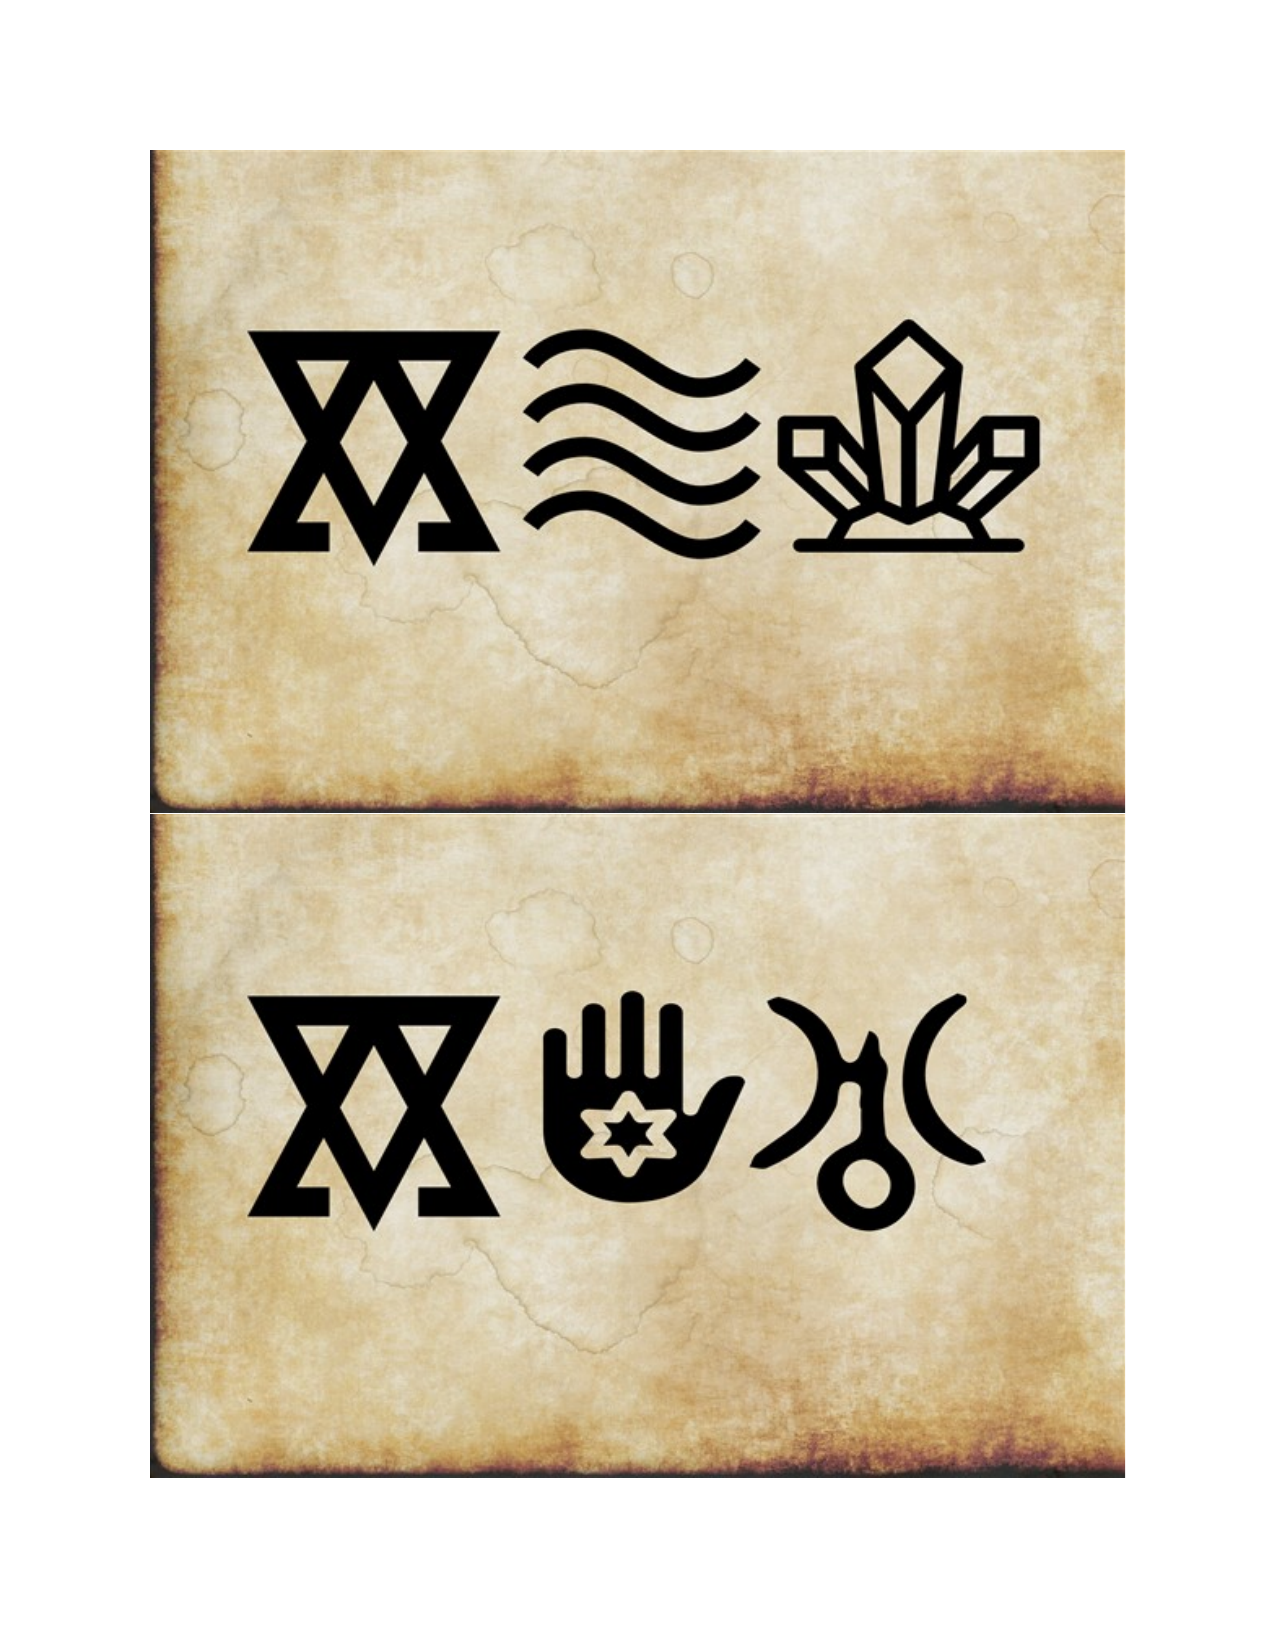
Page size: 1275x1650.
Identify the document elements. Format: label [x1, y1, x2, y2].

picture [150, 150, 1125, 813]
picture [150, 814, 1125, 1478]
